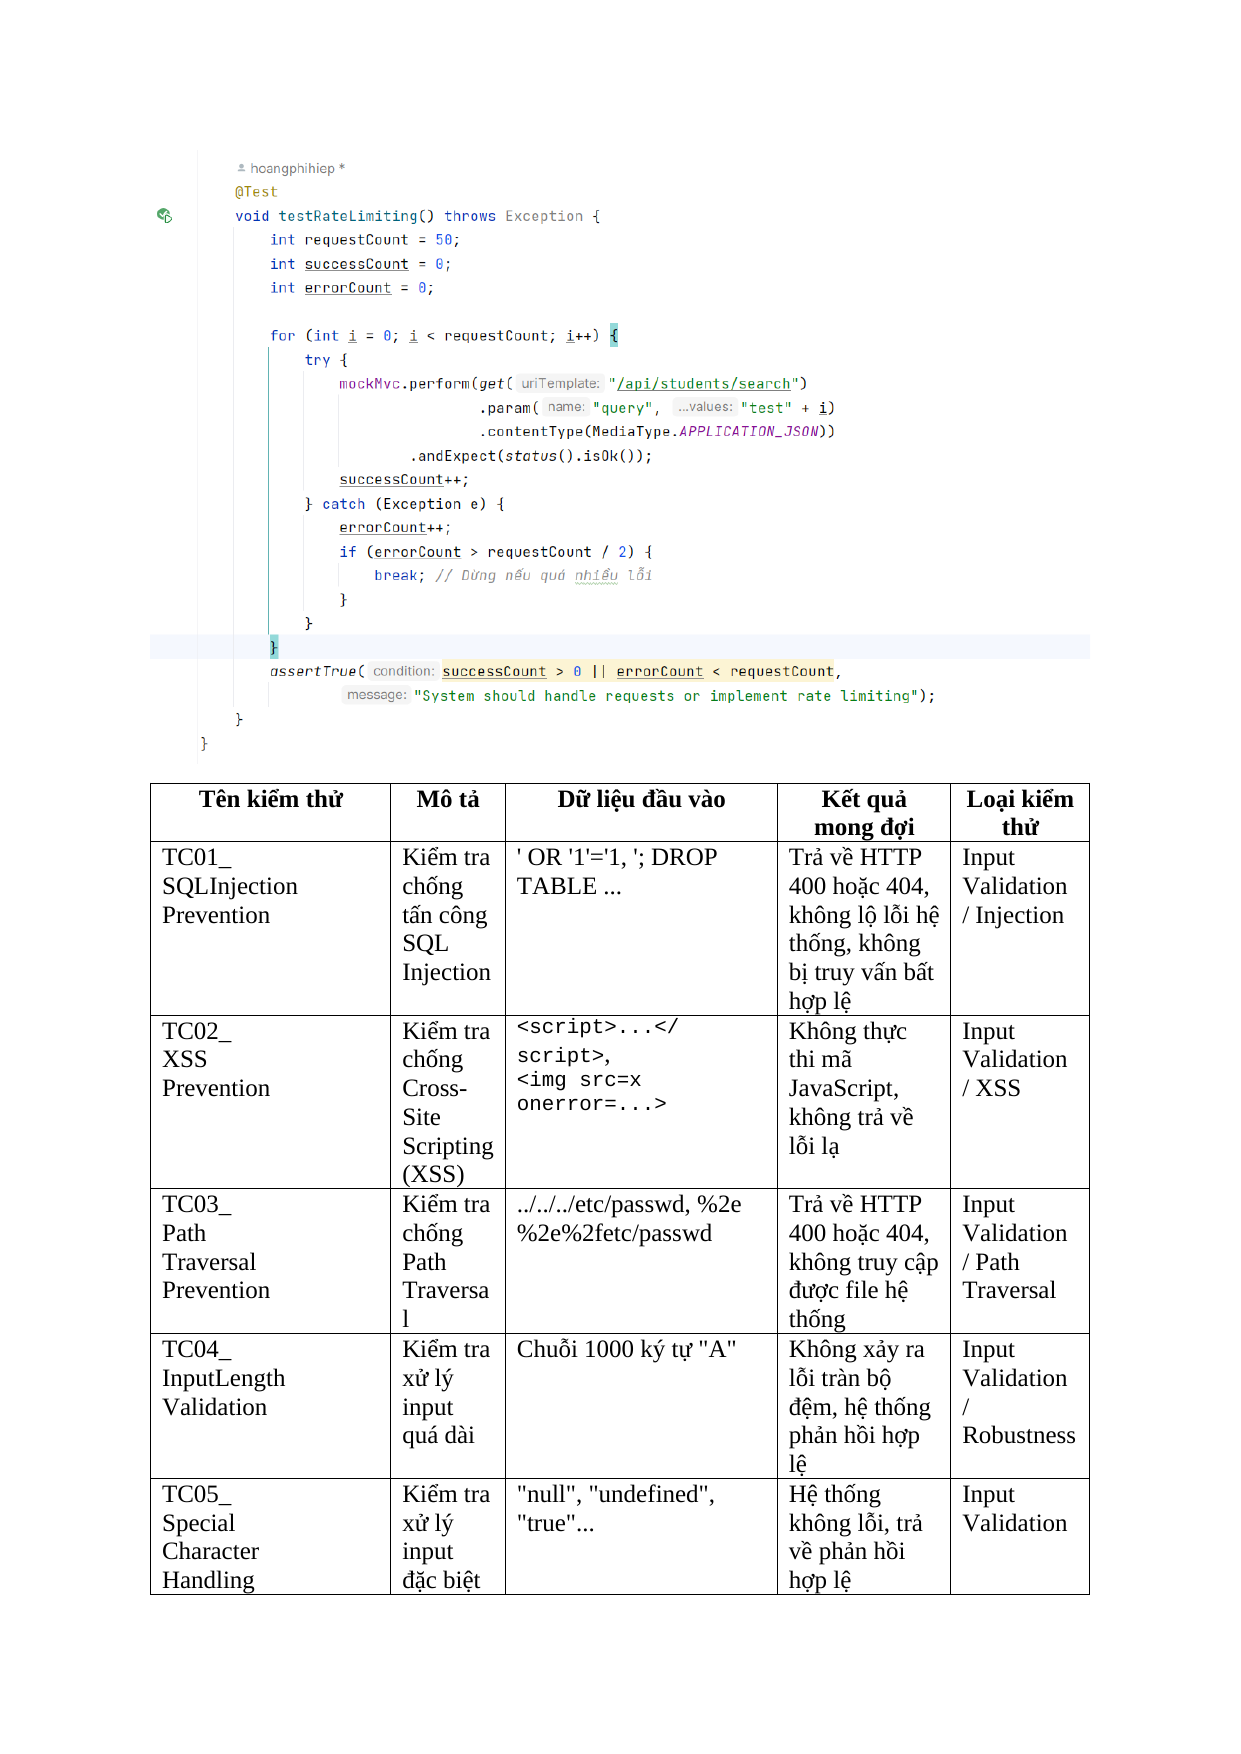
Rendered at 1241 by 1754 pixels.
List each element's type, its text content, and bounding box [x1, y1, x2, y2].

picture [150, 150, 1091, 764]
table_cell Trả về HTTP 400 hoặc 404, không truy cập được file hệ thống [778, 1189, 950, 1333]
table_cell Không xảy ra lỗi tràn bộ đệm, hệ thống phản hồi hợp lệ [778, 1334, 950, 1478]
table_cell Kiểm tra chống tấn công SQL Injection [391, 842, 505, 1015]
table_header Loại kiểm thử [951, 784, 1089, 841]
table_cell Kiểm tra chống Path Traversal [391, 1189, 505, 1333]
table_cell Input Validation [951, 1479, 1089, 1594]
table_cell <script>...</script>, <img src=x onerror=...> [506, 1016, 777, 1188]
table_cell Input Validation / Injection [951, 842, 1089, 1015]
table_cell Kiểm tra xử lý input đặc biệt [391, 1479, 505, 1594]
table_cell Input Validation / Path Traversal [951, 1189, 1089, 1333]
table_cell Kiểm tra chống Cross-Site Scripting (XSS) [391, 1016, 505, 1188]
table_cell TC01_ SQLInjection Prevention [151, 842, 390, 1015]
table_cell Trả về HTTP 400 hoặc 404, không lộ lỗi hệ thống, không bị truy vấn bất hợp lệ [778, 842, 950, 1015]
table_cell TC05_ Special Character Handling [151, 1479, 390, 1594]
table_cell "null", "undefined", "true"... [506, 1479, 777, 1594]
table_cell TC03_ Path Traversal Prevention [151, 1189, 390, 1333]
table_cell Hệ thống không lỗi, trả về phản hồi hợp lệ [778, 1479, 950, 1594]
table_cell ' OR '1'='1, '; DROP TABLE ... [506, 842, 777, 1015]
table_cell ../../../etc/passwd, %2e%2e%2fetc/passwd [506, 1189, 777, 1333]
table_cell Chuỗi 1000 ký tự "A" [506, 1334, 777, 1478]
table_cell TC02_ XSS Prevention [151, 1016, 390, 1188]
table_cell Input Validation / XSS [951, 1016, 1089, 1188]
table_cell Kiểm tra xử lý input quá dài [391, 1334, 505, 1478]
table_header Dữ liệu đầu vào [506, 784, 777, 841]
table_header Kết quả mong đợi [778, 784, 950, 841]
table_header Mô tả [391, 784, 505, 841]
table_cell TC04_ InputLength Validation [151, 1334, 390, 1478]
table_cell Input Validation / Robustness [951, 1334, 1089, 1478]
table_cell Không thực thi mã JavaScript, không trả về lỗi lạ [778, 1016, 950, 1188]
table_header Tên kiểm thử [151, 784, 390, 841]
